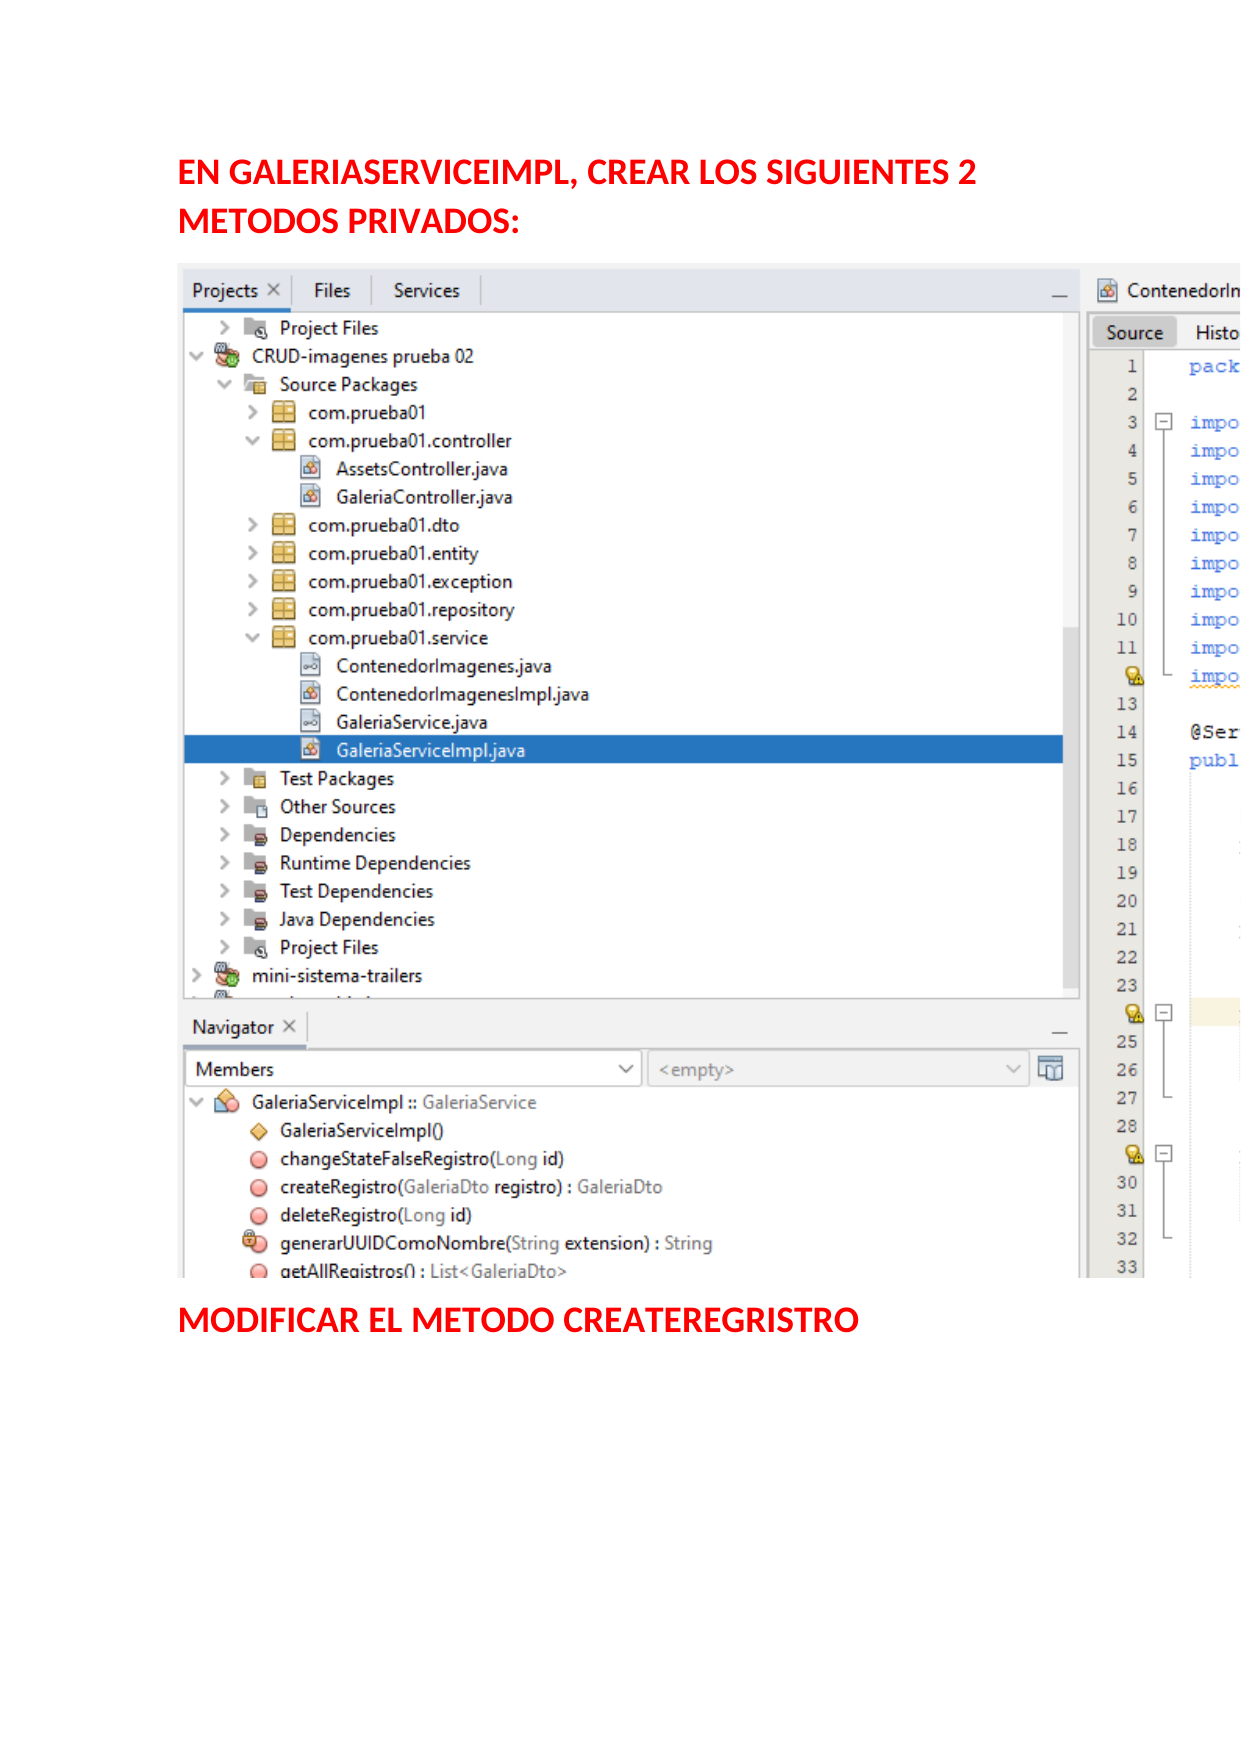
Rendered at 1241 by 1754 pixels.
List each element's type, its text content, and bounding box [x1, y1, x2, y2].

picture [177, 263, 1241, 1278]
text MODIFICAR EL METODO CREATEREGRISTRO [177, 1296, 1063, 1342]
text EN GALERIASERVICEIMPL, CREAR LOS SIGUIENTES 2 METODOS PRIVADOS: [177, 148, 1063, 243]
